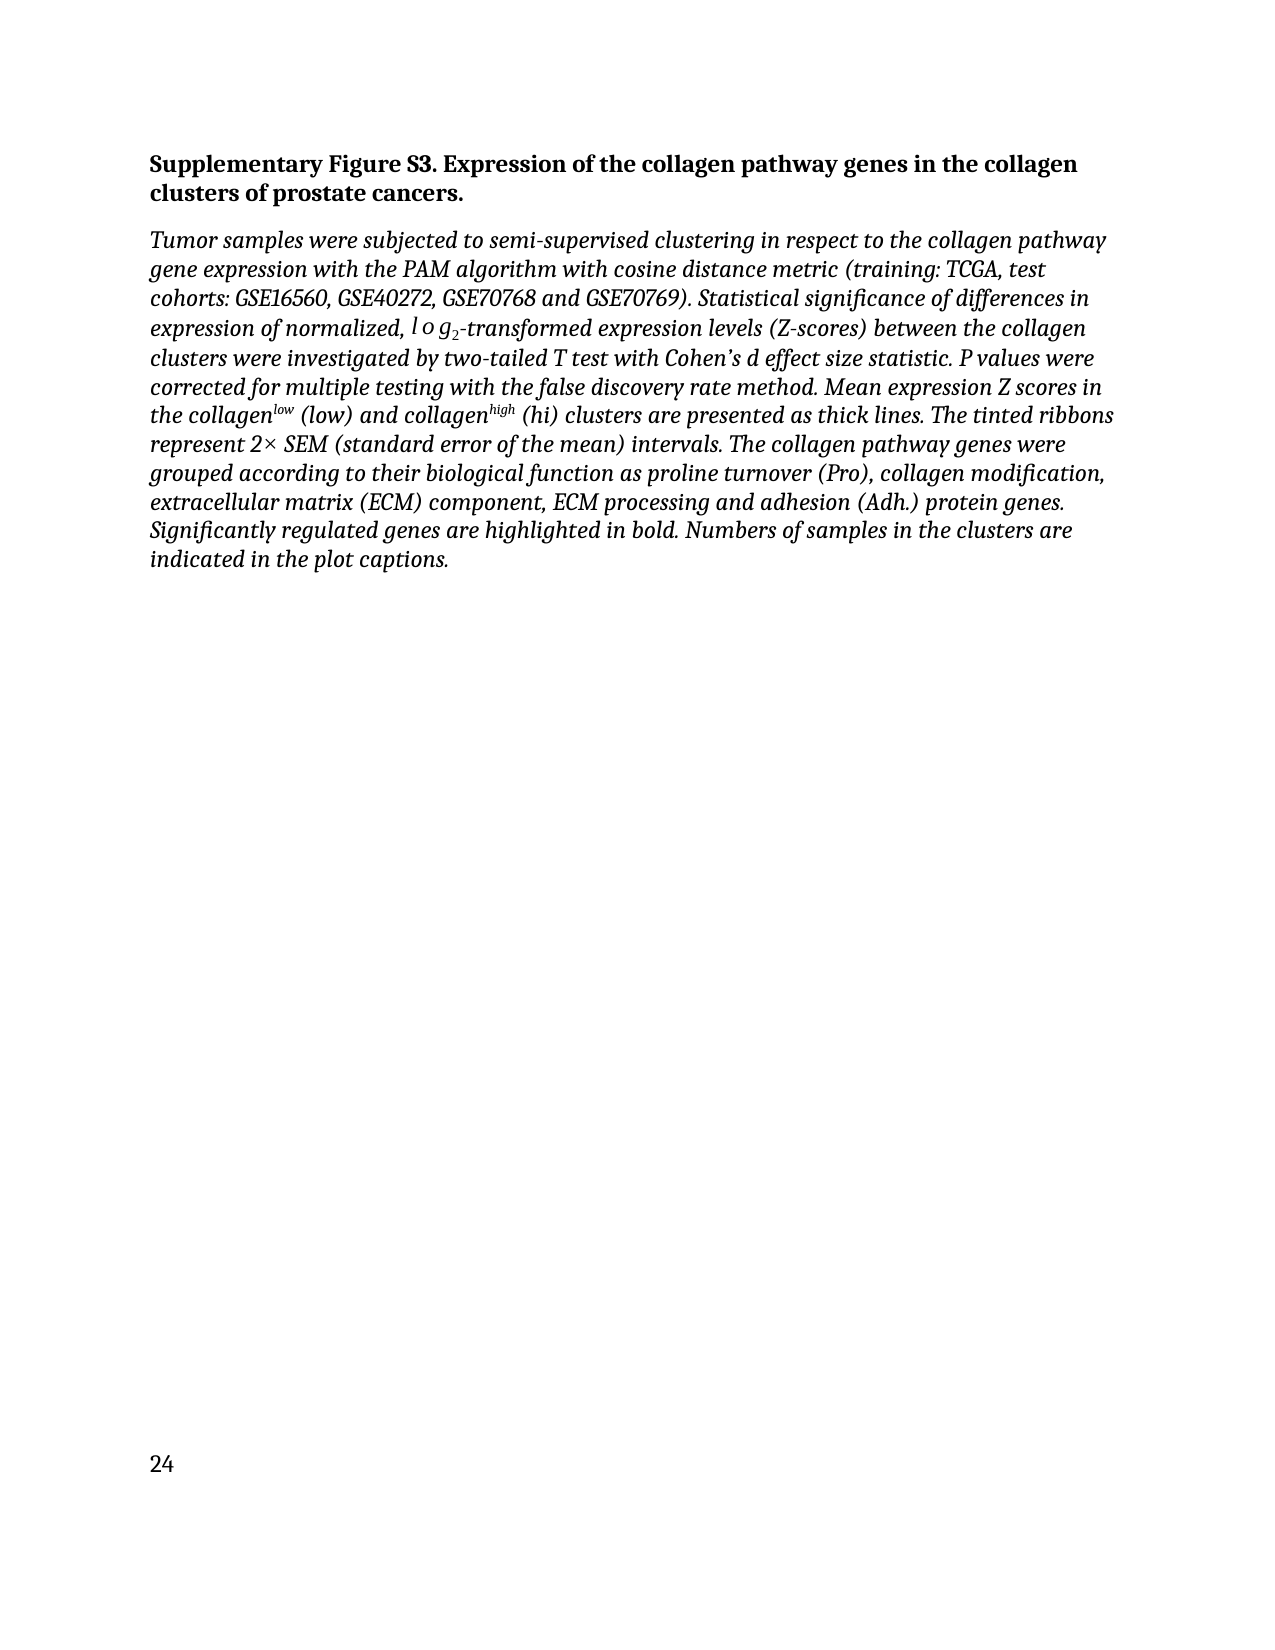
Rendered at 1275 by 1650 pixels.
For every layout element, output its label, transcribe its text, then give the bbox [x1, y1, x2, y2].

text Tumor samples were subjected to semi-supervised clustering in respect to the collagen pathway gene expression with the PAM algorithm with cosine distance metric (training: TCGA, test cohorts: GSE16560, GSE40272, GSE70768 and GSE70769). Statistical significance of differences in expression of normalized, -transformed expression levels (Z-scores) between the collagen clusters were investigated by two-tailed T test with Cohen’s d effect size statistic. P values were corrected for multiple testing with the false discovery rate method. Mean expression Z scores in the collagenlow (low) and collagenhigh (hi) clusters are presented as thick lines. The tinted ribbons represent 2 SEM (standard error of the mean) intervals. The collagen pathway genes were grouped according to their biological function as proline turnover (Pro), collagen modification, extracellular matrix (ECM) component, ECM processing and adhesion (Adh.) protein genes. Significantly regulated genes are highlighted in bold. Numbers of samples in the clusters are indicated in the plot captions. [150, 226, 1125, 574]
text Supplementary Figure S3. Expression of the collagen pathway genes in the collagen clusters of prostate cancers. [150, 150, 1125, 207]
